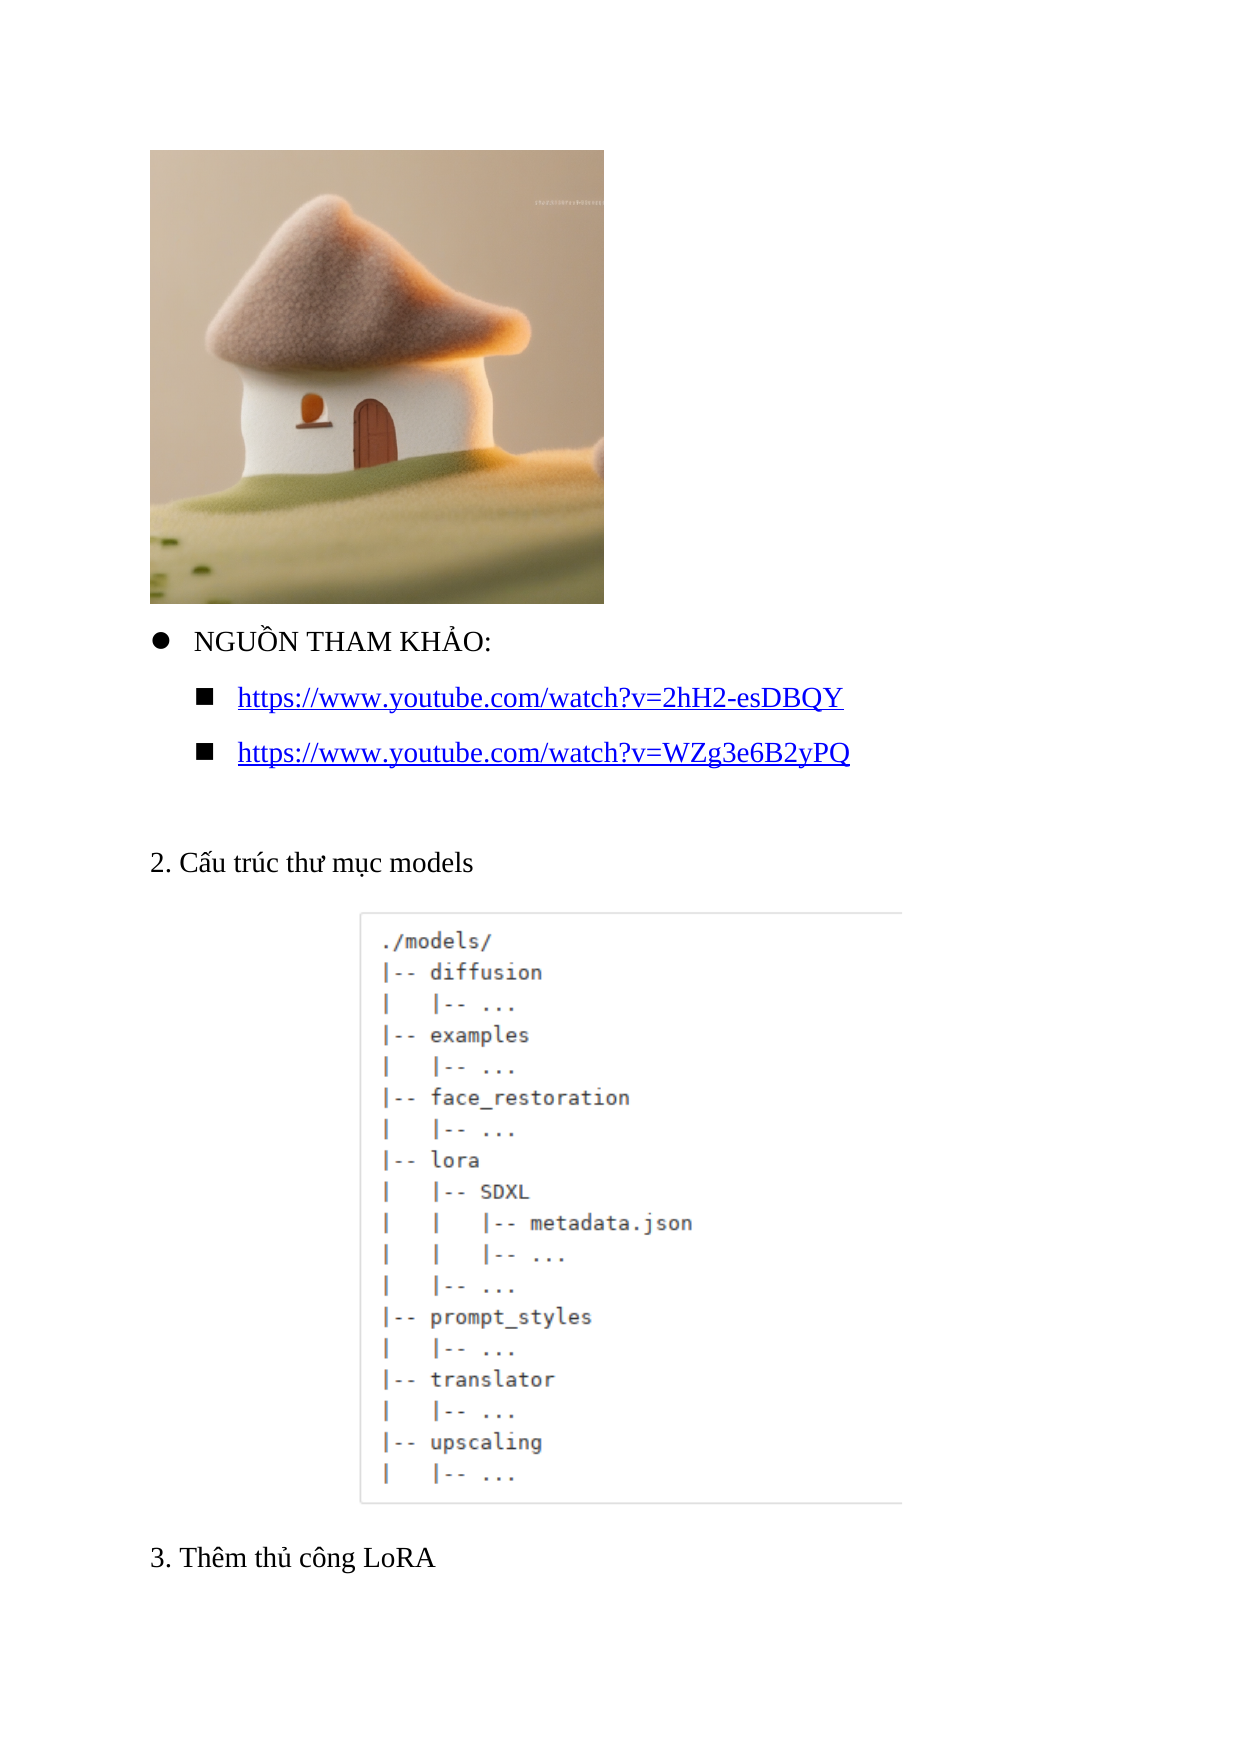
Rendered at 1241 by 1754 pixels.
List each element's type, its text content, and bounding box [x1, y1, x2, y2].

list https://www.youtube.com/watch?v=2hH2-esDBQY [194, 680, 1090, 713]
list NGUỒN THAM KHẢO: [150, 624, 1090, 658]
list Thêm thủ công LoRA [150, 1540, 1090, 1574]
picture [338, 900, 903, 1520]
list Cấu trúc thư mục models [150, 846, 1090, 879]
list https://www.youtube.com/watch?v=WZg3e6B2yPQ [194, 735, 1090, 769]
picture [150, 150, 604, 604]
